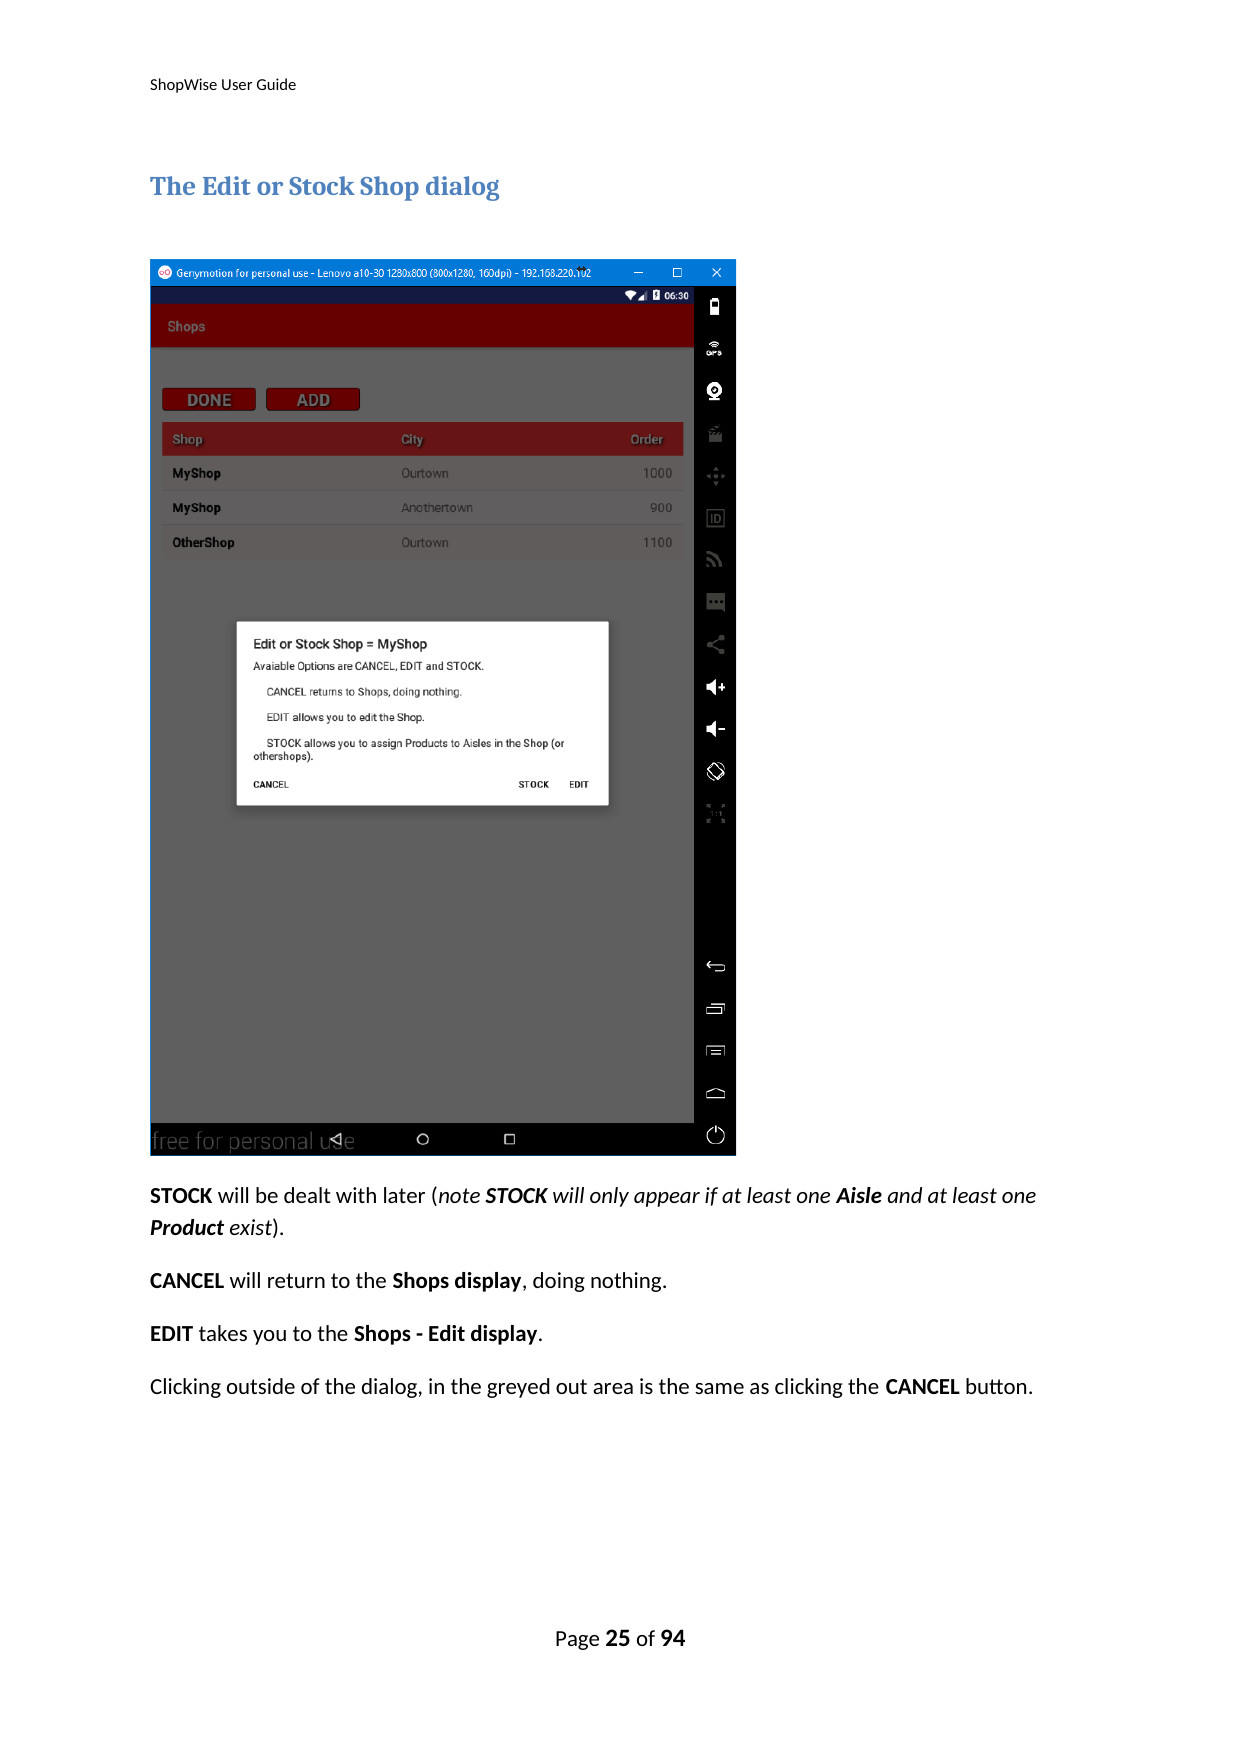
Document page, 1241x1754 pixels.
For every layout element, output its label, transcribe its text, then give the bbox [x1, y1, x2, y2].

subtitle The Edit or Stock Shop dialog [150, 171, 1090, 202]
text CANCEL will return to the Shops display, doing nothing. [150, 1266, 1090, 1294]
text Clicking outside of the dialog, in the greyed out area is the same as clicking the CANCEL button. [150, 1372, 1090, 1400]
text EDIT takes you to the Shops - Edit display. [150, 1319, 1090, 1347]
picture [150, 259, 737, 1156]
text STOCK will be dealt with later (note STOCK will only appear if at least one Aisle and at least one Product exist). [150, 1181, 1090, 1241]
